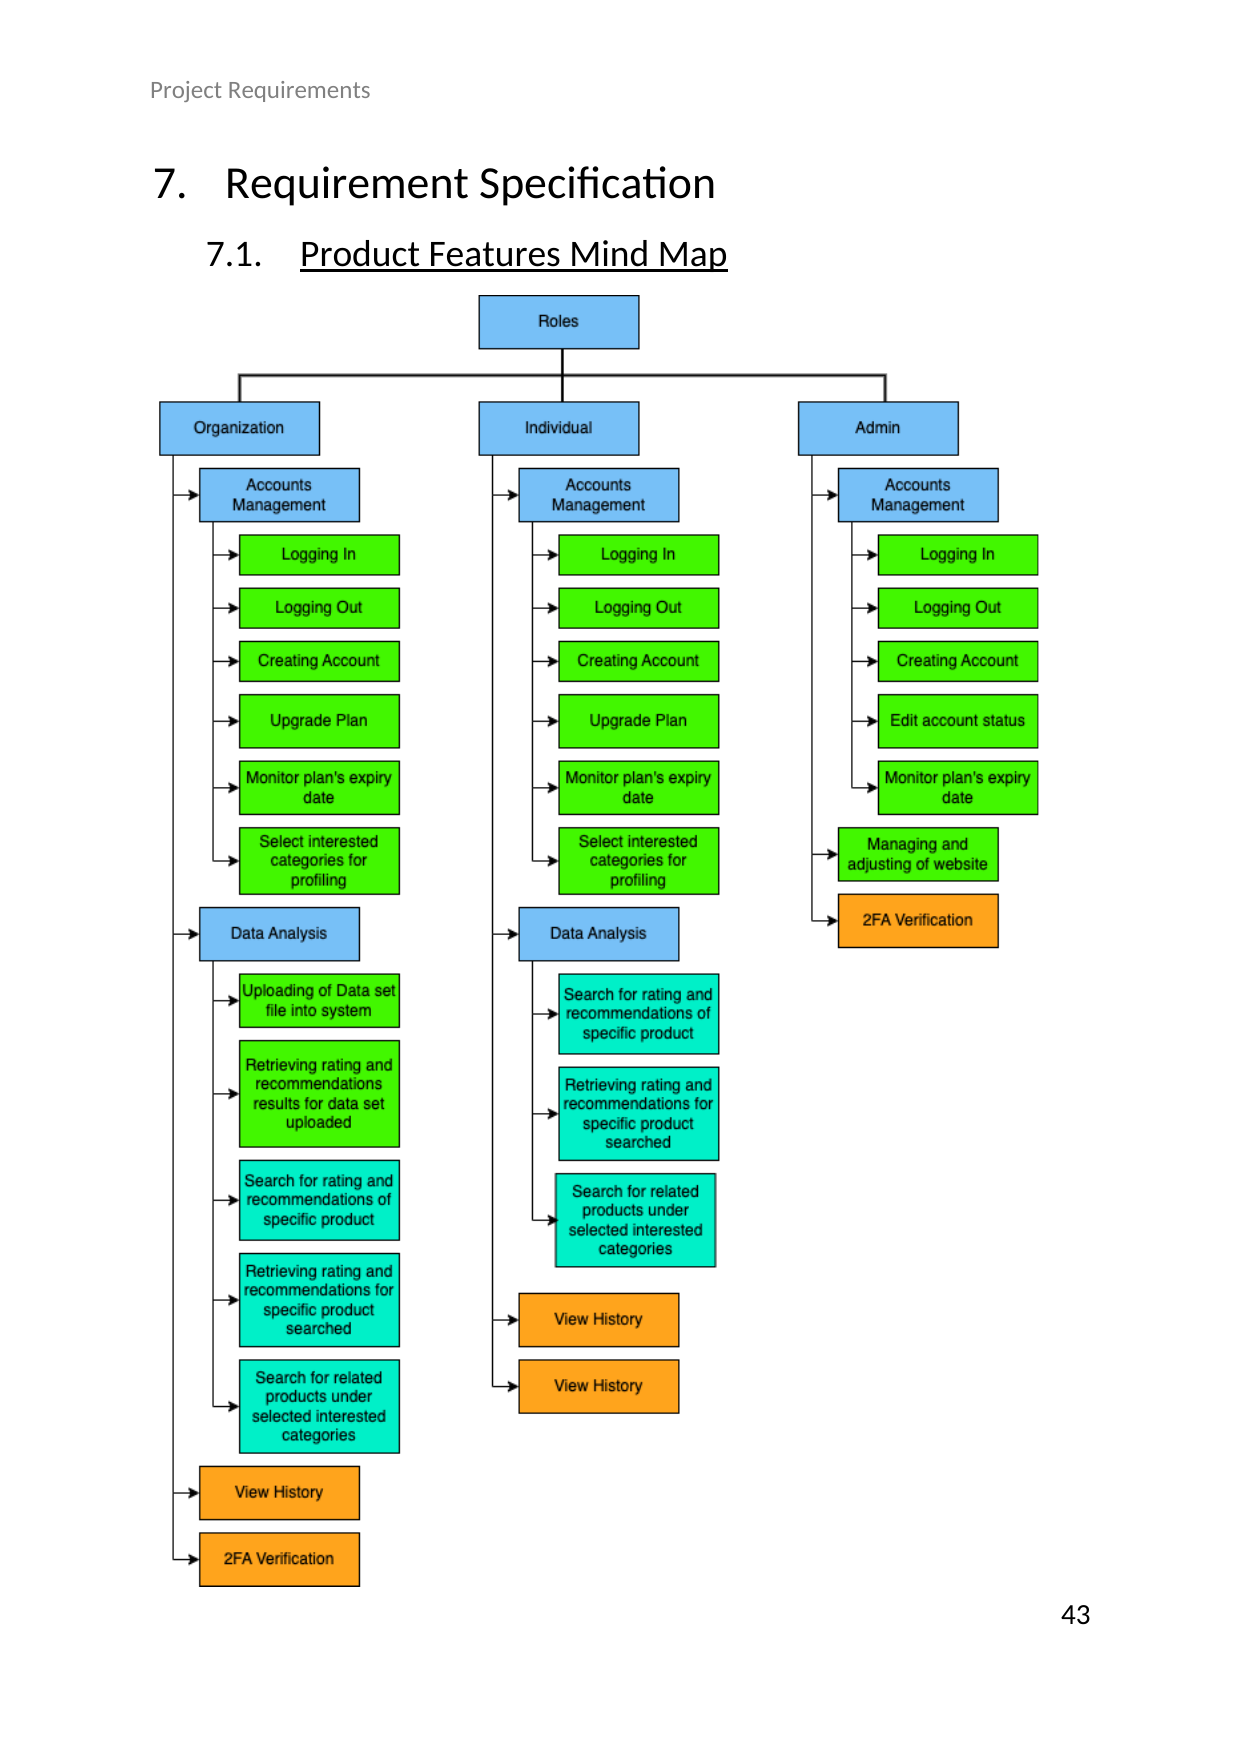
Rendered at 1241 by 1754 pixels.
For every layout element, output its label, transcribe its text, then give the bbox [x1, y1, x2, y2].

subtitle Requirement Specification [187, 154, 1090, 210]
picture [150, 295, 1039, 1587]
subtitle Product Features Mind Map [262, 230, 1090, 276]
